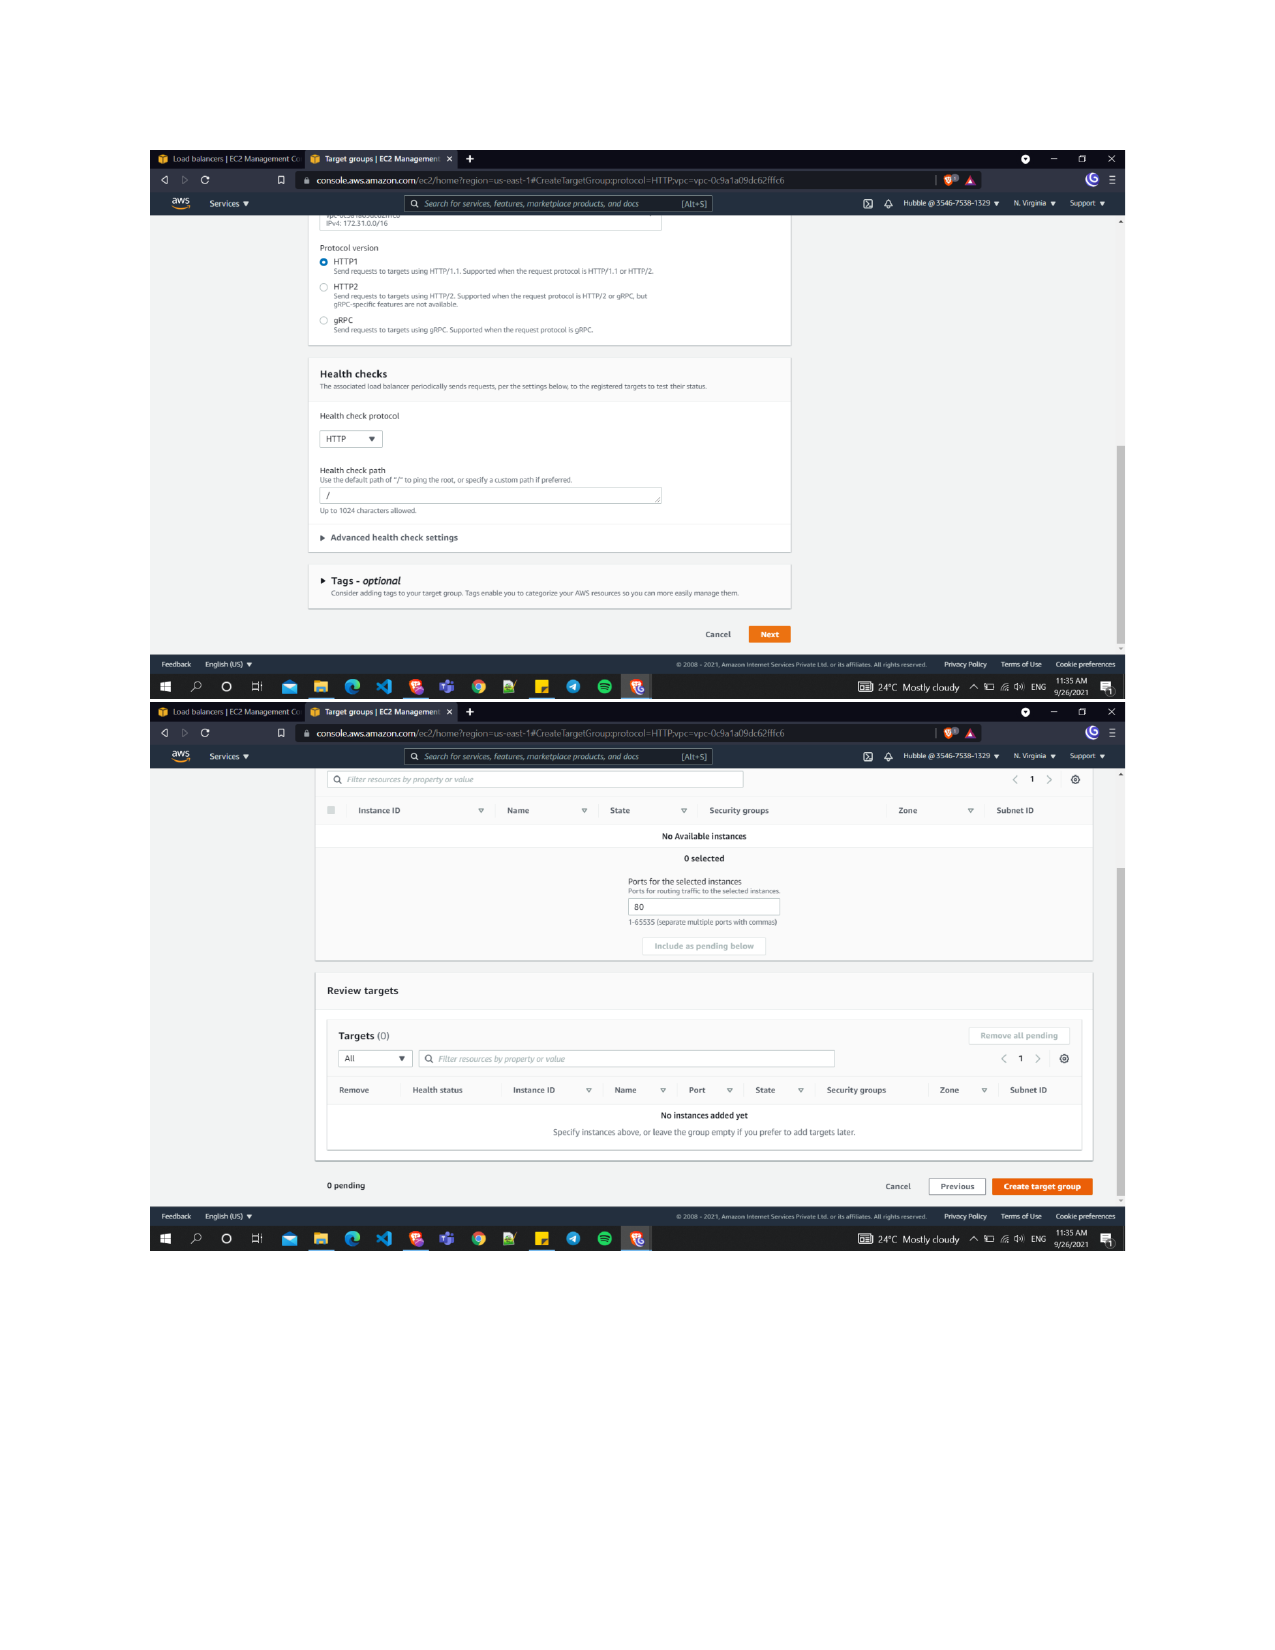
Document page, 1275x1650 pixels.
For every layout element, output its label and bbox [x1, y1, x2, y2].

picture [150, 150, 1125, 699]
picture [150, 702, 1125, 1251]
